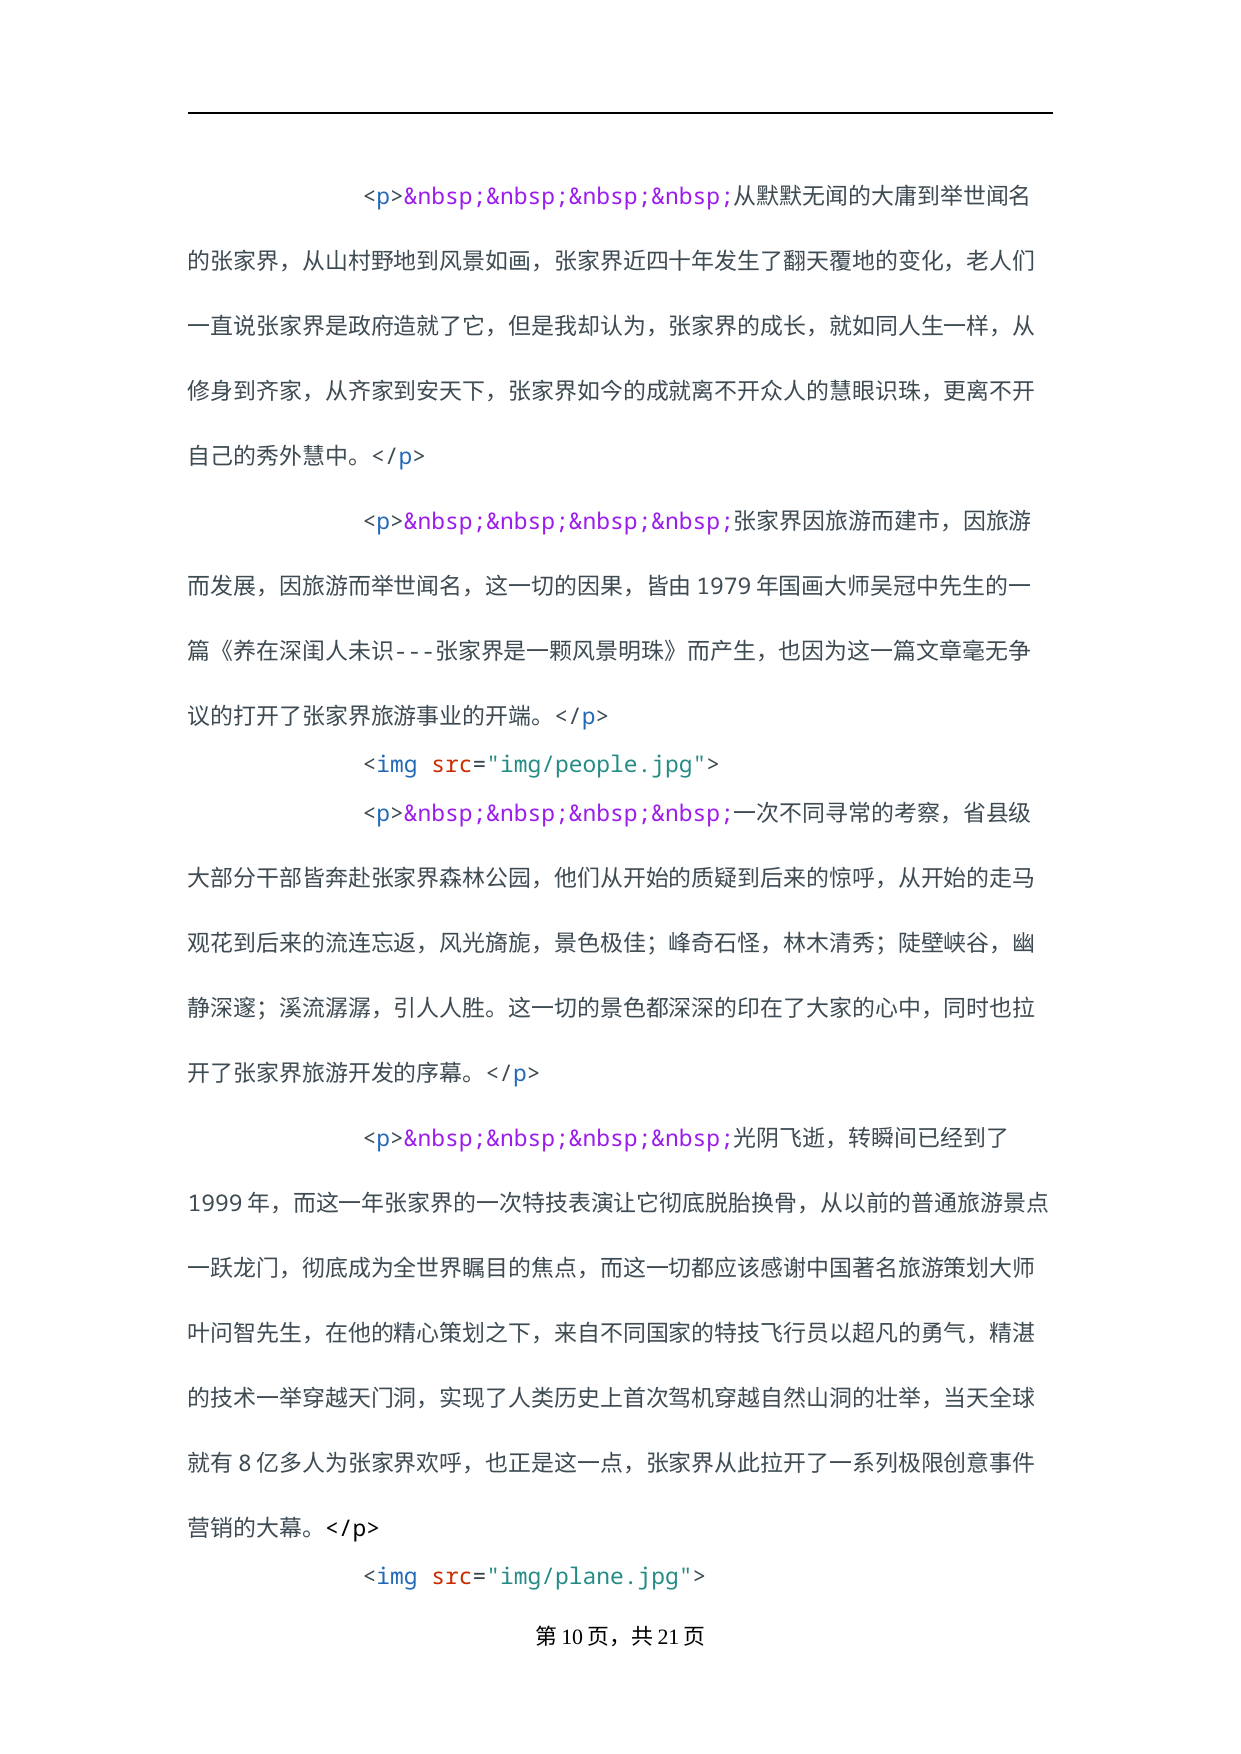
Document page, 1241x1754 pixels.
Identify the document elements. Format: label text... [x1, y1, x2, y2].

text <img src="img/plane.jpg"> [187, 1559, 1053, 1592]
text <p>&nbsp;&nbsp;&nbsp;&nbsp;张家界因旅游而建市，因旅游而发展，因旅游而举世闻名，这一切的因果，皆由1979年国画大师吴冠中先生的一篇《养在深闺人未识---张家界是一颗风景明珠》而产生，也因为这一篇文章毫无争议的打开了张家界旅游事业的开端。</p> [187, 487, 1053, 747]
text <img src="img/people.jpg"> [187, 747, 1053, 779]
text <p>&nbsp;&nbsp;&nbsp;&nbsp;从默默无闻的大庸到举世闻名的张家界，从山村野地到风景如画，张家界近四十年发生了翻天覆地的变化，老人们一直说张家界是政府造就了它，但是我却认为，张家界的成长，就如同人生一样，从修身到齐家，从齐家到安天下，张家界如今的成就离不开众人的慧眼识珠，更离不开自己的秀外慧中。</p> [187, 162, 1053, 487]
text <p>&nbsp;&nbsp;&nbsp;&nbsp;光阴飞逝，转瞬间已经到了1999年，而这一年张家界的一次特技表演让它彻底脱胎换骨，从以前的普通旅游景点一跃龙门，彻底成为全世界瞩目的焦点，而这一切都应该感谢中国著名旅游策划大师叶问智先生，在他的精心策划之下，来自不同国家的特技飞行员以超凡的勇气，精湛的技术一举穿越天门洞，实现了人类历史上首次驾机穿越自然山洞的壮举，当天全球就有8亿多人为张家界欢呼，也正是这一点，张家界从此拉开了一系列极限创意事件营销的大幕。</p> [187, 1104, 1053, 1559]
text <p>&nbsp;&nbsp;&nbsp;&nbsp;一次不同寻常的考察，省县级大部分干部皆奔赴张家界森林公园，他们从开始的质疑到后来的惊呼，从开始的走马观花到后来的流连忘返，风光旖旎，景色极佳；峰奇石怪，林木清秀；陡壁峡谷，幽静深邃；溪流潺潺，引人人胜。这一切的景色都深深的印在了大家的心中，同时也拉开了张家界旅游开发的序幕。</p> [187, 779, 1053, 1104]
